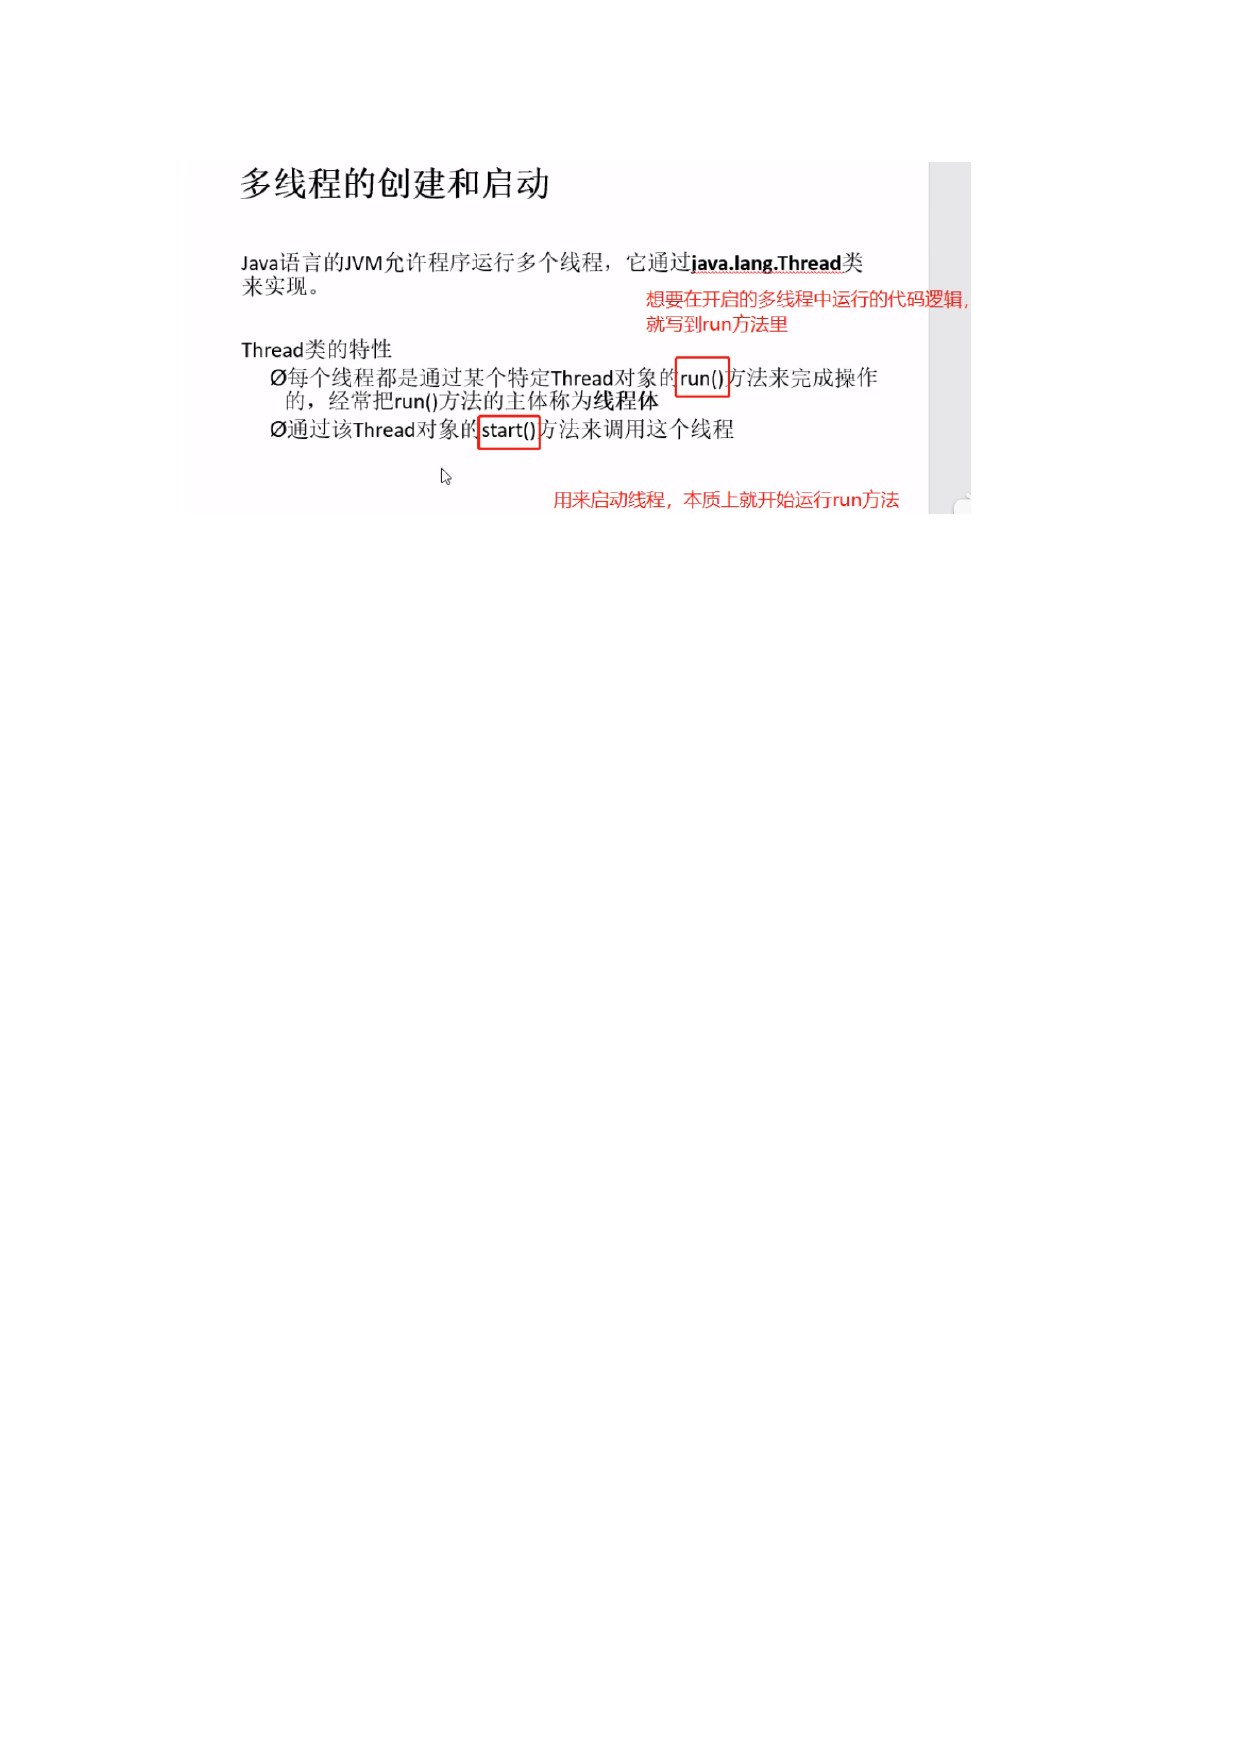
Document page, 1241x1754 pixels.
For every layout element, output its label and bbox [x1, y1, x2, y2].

picture [187, 162, 972, 514]
